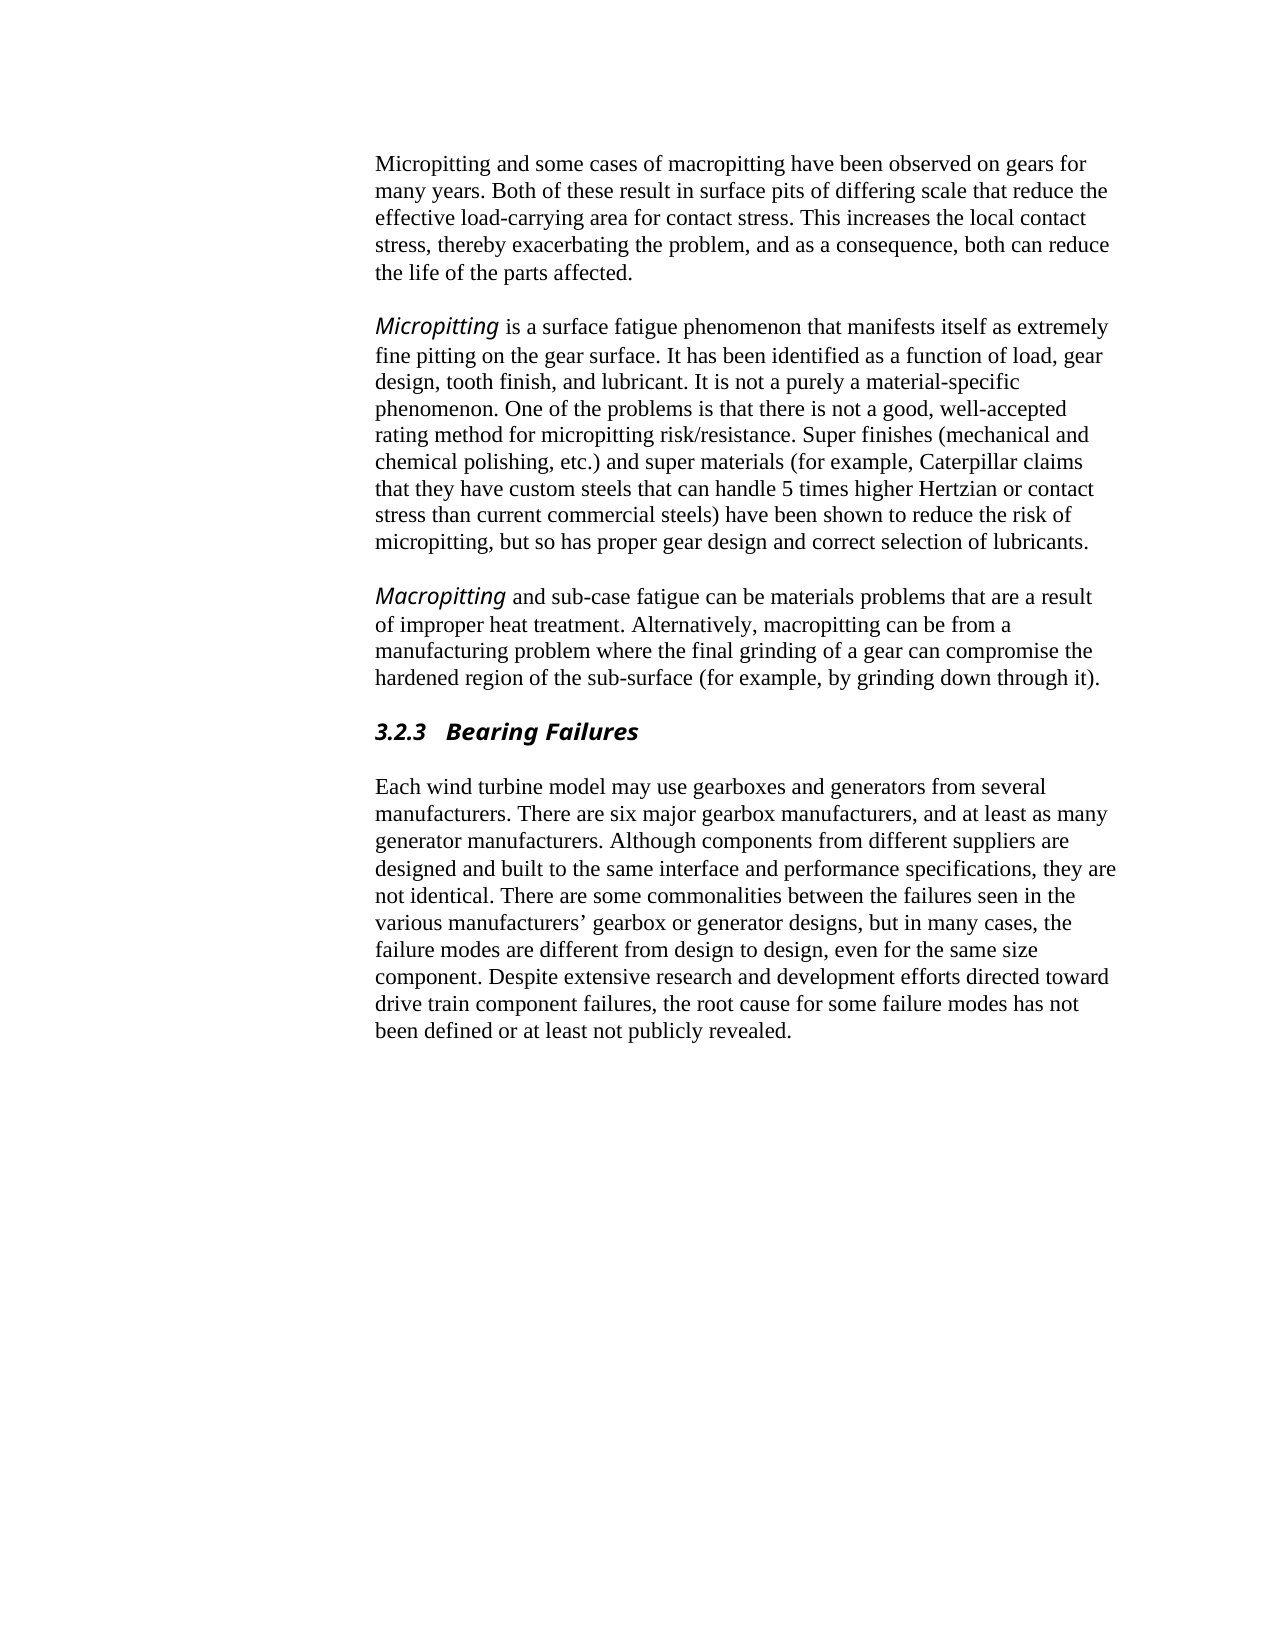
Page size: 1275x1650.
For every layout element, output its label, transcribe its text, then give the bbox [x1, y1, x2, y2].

text Each wind turbine model may use gearboxes and generators from several manufacturers. There are six major gearbox manufacturers, and at least as many generator manufacturers. Although components from different suppliers are designed and built to the same interface and performance specifications, they are not identical. There are some commonalities between the failures seen in the various manufacturers’ gearbox or generator designs, but in many cases, the failure modes are different from design to design, even for the same size component. Despite extensive research and development efforts directed toward drive train component failures, the root cause for some failure modes has not been defined or at least not publicly revealed. [375, 773, 1119, 1043]
subtitle Bearing Failures [375, 716, 1194, 747]
text Micropitting and some cases of macropitting have been observed on gears for many years. Both of these result in surface pits of differing scale that reduce the effective load-carrying area for contact stress. This increases the local contact stress, thereby exacerbating the problem, and as a consequence, both can reduce the life of the parts affected. [375, 150, 1119, 285]
text Macropitting and sub-case fatigue can be materials problems that are a result of improper heat treatment. Alternatively, macropitting can be from a manufacturing problem where the final grinding of a gear can compromise the hardened region of the sub-surface (for example, by grinding down through it). [375, 579, 1112, 690]
text Micropitting is a surface fatigue phenomenon that manifests itself as extremely fine pitting on the gear surface. It has been identified as a function of load, gear design, tooth finish, and lubricant. It is not a purely a material-specific phenomenon. One of the problems is that there is not a good, well-accepted rating method for micropitting risk/resistance. Super finishes (mechanical and chemical polishing, etc.) and super materials (for example, Caterpillar claims that they have custom steels that can handle 5 times higher Hertzian or contact stress than current commercial steels) have been shown to reduce the risk of micropitting, but so has proper gear design and correct selection of lubricants. [375, 310, 1120, 554]
